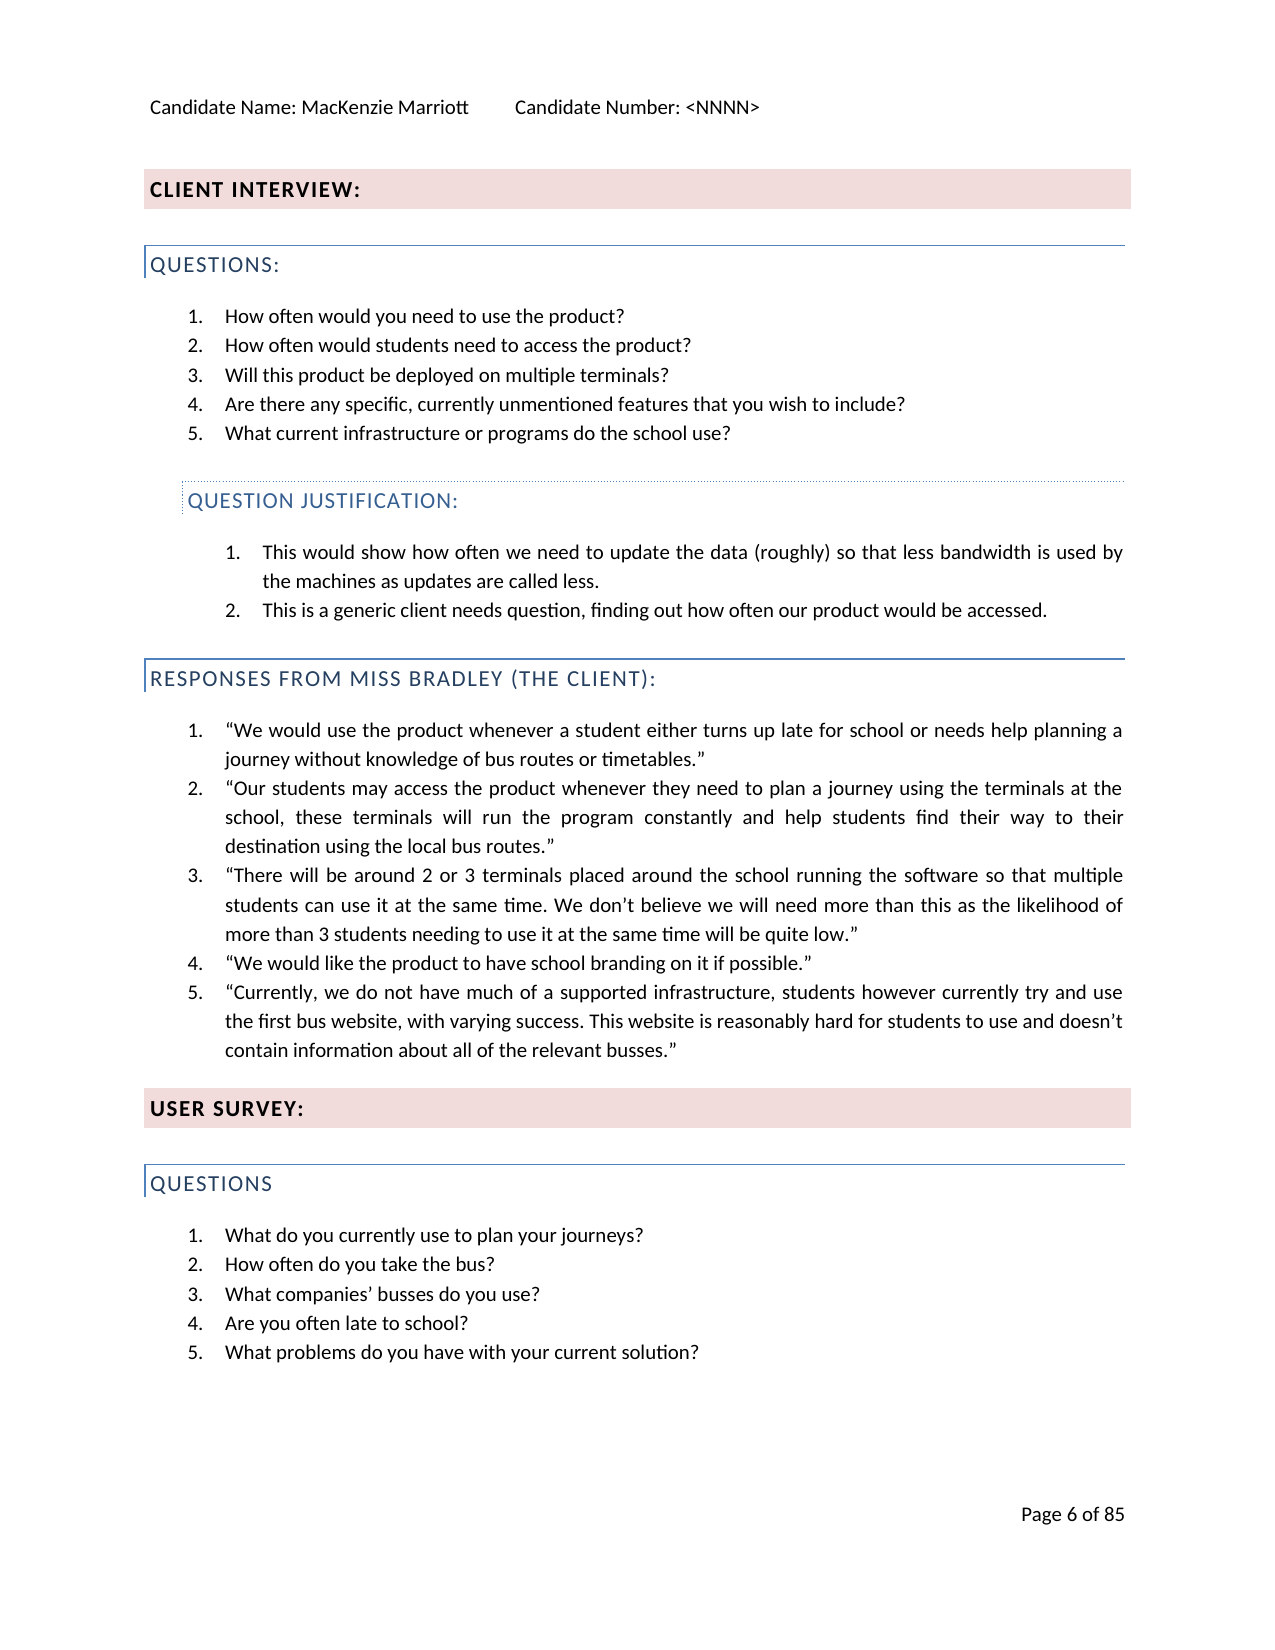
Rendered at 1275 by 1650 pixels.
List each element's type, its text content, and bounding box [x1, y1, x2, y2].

list Are there any specific, currently unmentioned features that you wish to include? [187, 391, 1125, 416]
list This would show how often we need to update the data (roughly) so that less bandwidth is used by the machines as updates are called less. [225, 539, 1125, 594]
subtitle responses from Miss bradley (the client): [146, 660, 1125, 692]
list Are you often late to school? [187, 1310, 1125, 1335]
list What companies’ busses do you use? [187, 1281, 1125, 1306]
list How often would students need to access the product? [187, 333, 1125, 358]
subtitle Question justification: [182, 481, 1125, 514]
list “There will be around 2 or 3 terminals placed around the school running the software so that multiple students can use it at the same time. We don’t believe we will need more than this as the likelihood of more than 3 students needing to use it at the same time will be quite low.” [187, 863, 1125, 946]
list “Our students may access the product whenever they need to plan a journey using the terminals at the school, these terminals will run the program constantly and help students find their way to their destination using the local bus routes.” [187, 775, 1125, 859]
list What problems do you have with your current solution? [187, 1339, 1125, 1364]
list This is a generic client needs question, finding out how often our product would be accessed. [225, 598, 1125, 623]
subtitle Questions [146, 1165, 1125, 1197]
subtitle USer survey: [150, 1094, 1125, 1122]
list “We would like the product to have school branding on it if possible.” [187, 950, 1125, 976]
list How often would you need to use the product? [187, 303, 1125, 329]
list What do you currently use to plan your journeys? [187, 1222, 1125, 1248]
list Will this product be deployed on multiple terminals? [187, 362, 1125, 387]
subtitle Questions: [146, 246, 1125, 278]
list What current infrastructure or programs do the school use? [187, 420, 1125, 446]
list “Currently, we do not have much of a supported infrastructure, students however currently try and use the first bus website, with varying success. This website is reasonably hard for students to use and doesn’t contain information about all of the relevant busses.” [187, 979, 1125, 1063]
list How often do you take the bus? [187, 1252, 1125, 1277]
list “We would use the product whenever a student either turns up late for school or needs help planning a journey without knowledge of bus routes or timetables.” [187, 717, 1125, 771]
subtitle client interview: [150, 175, 1125, 203]
